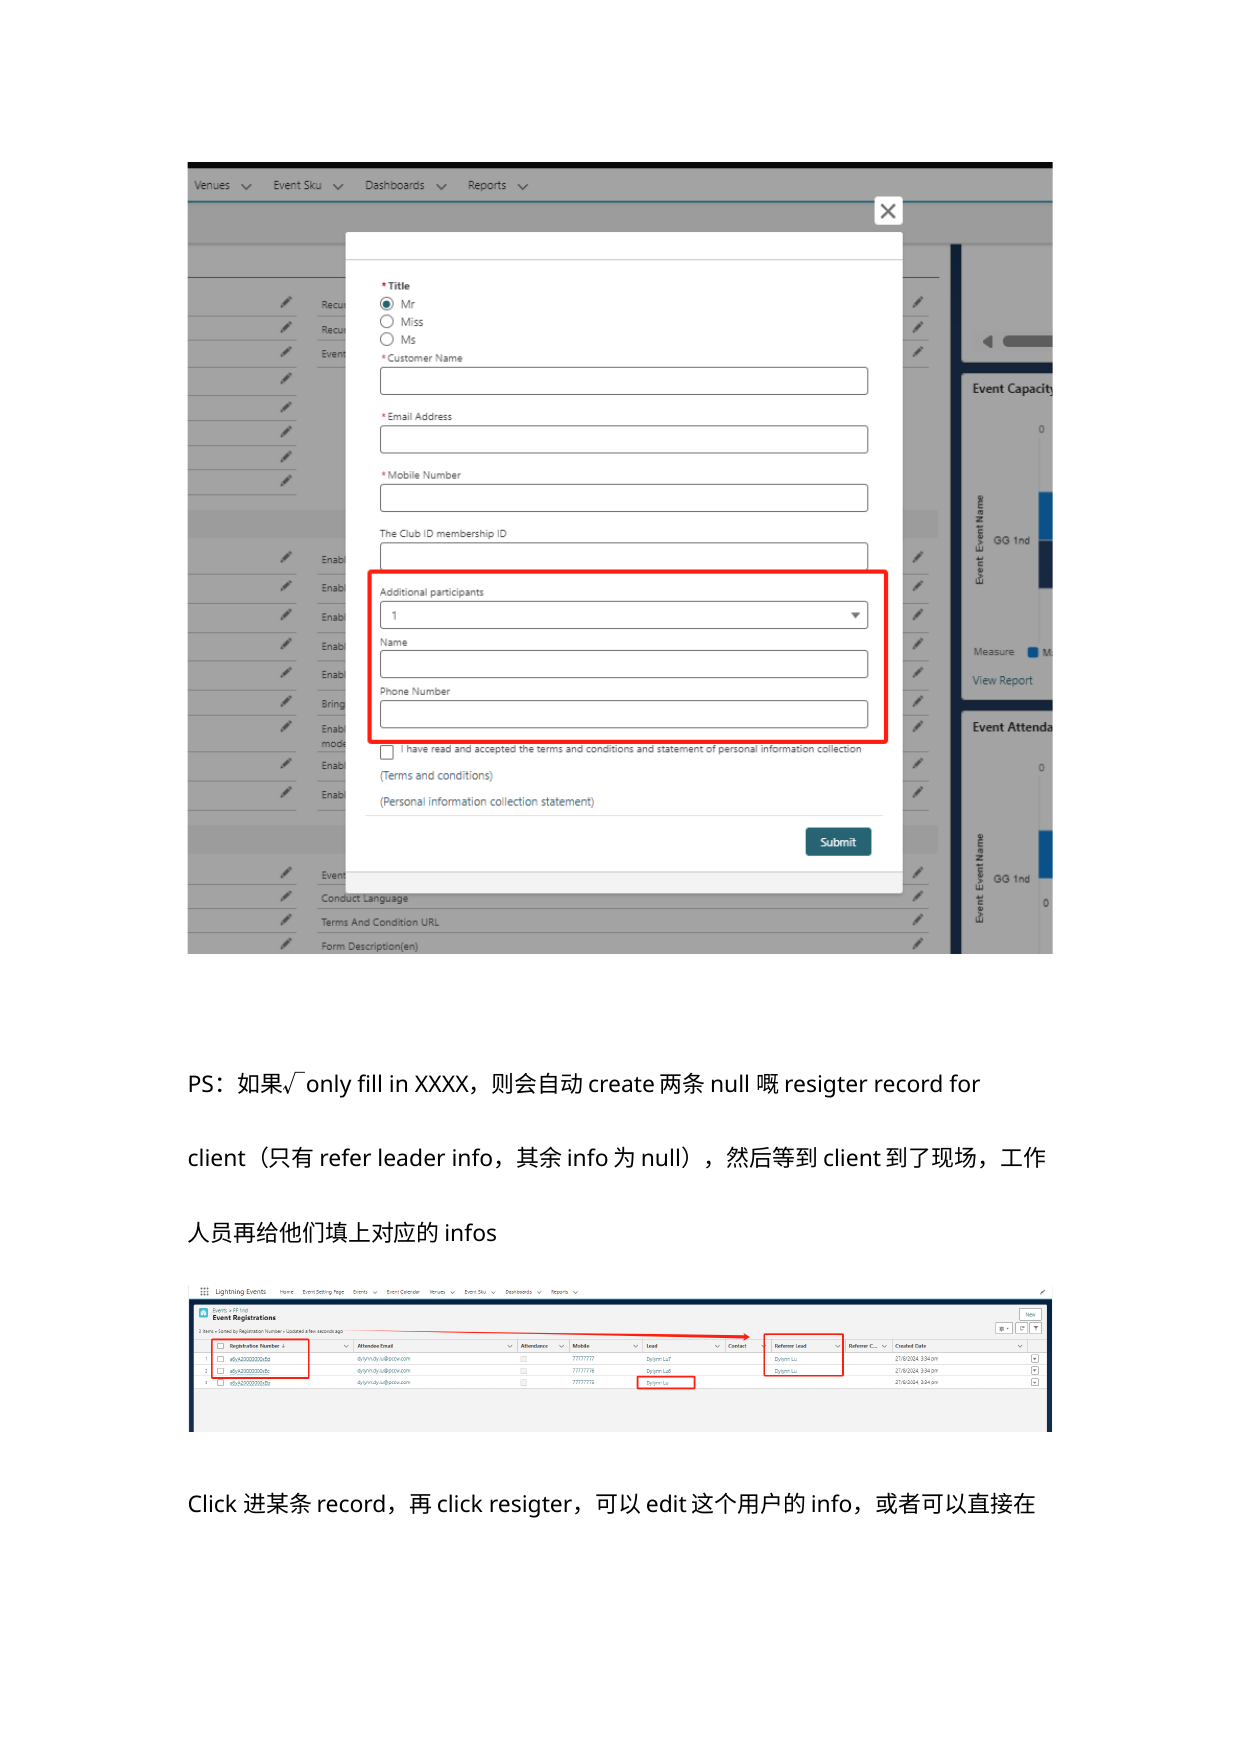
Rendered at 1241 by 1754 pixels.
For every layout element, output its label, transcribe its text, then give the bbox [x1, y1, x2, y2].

picture [187, 1285, 1053, 1432]
text PS：如果√only fill in XXXX，则会自动create两条null 嘅 resigter record for client（只有refer leader info，其余info为null），然后等到client到了现场，工作人员再给他们填上对应的infos [187, 1050, 1053, 1264]
picture [187, 162, 1053, 954]
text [187, 1469, 1053, 1534]
